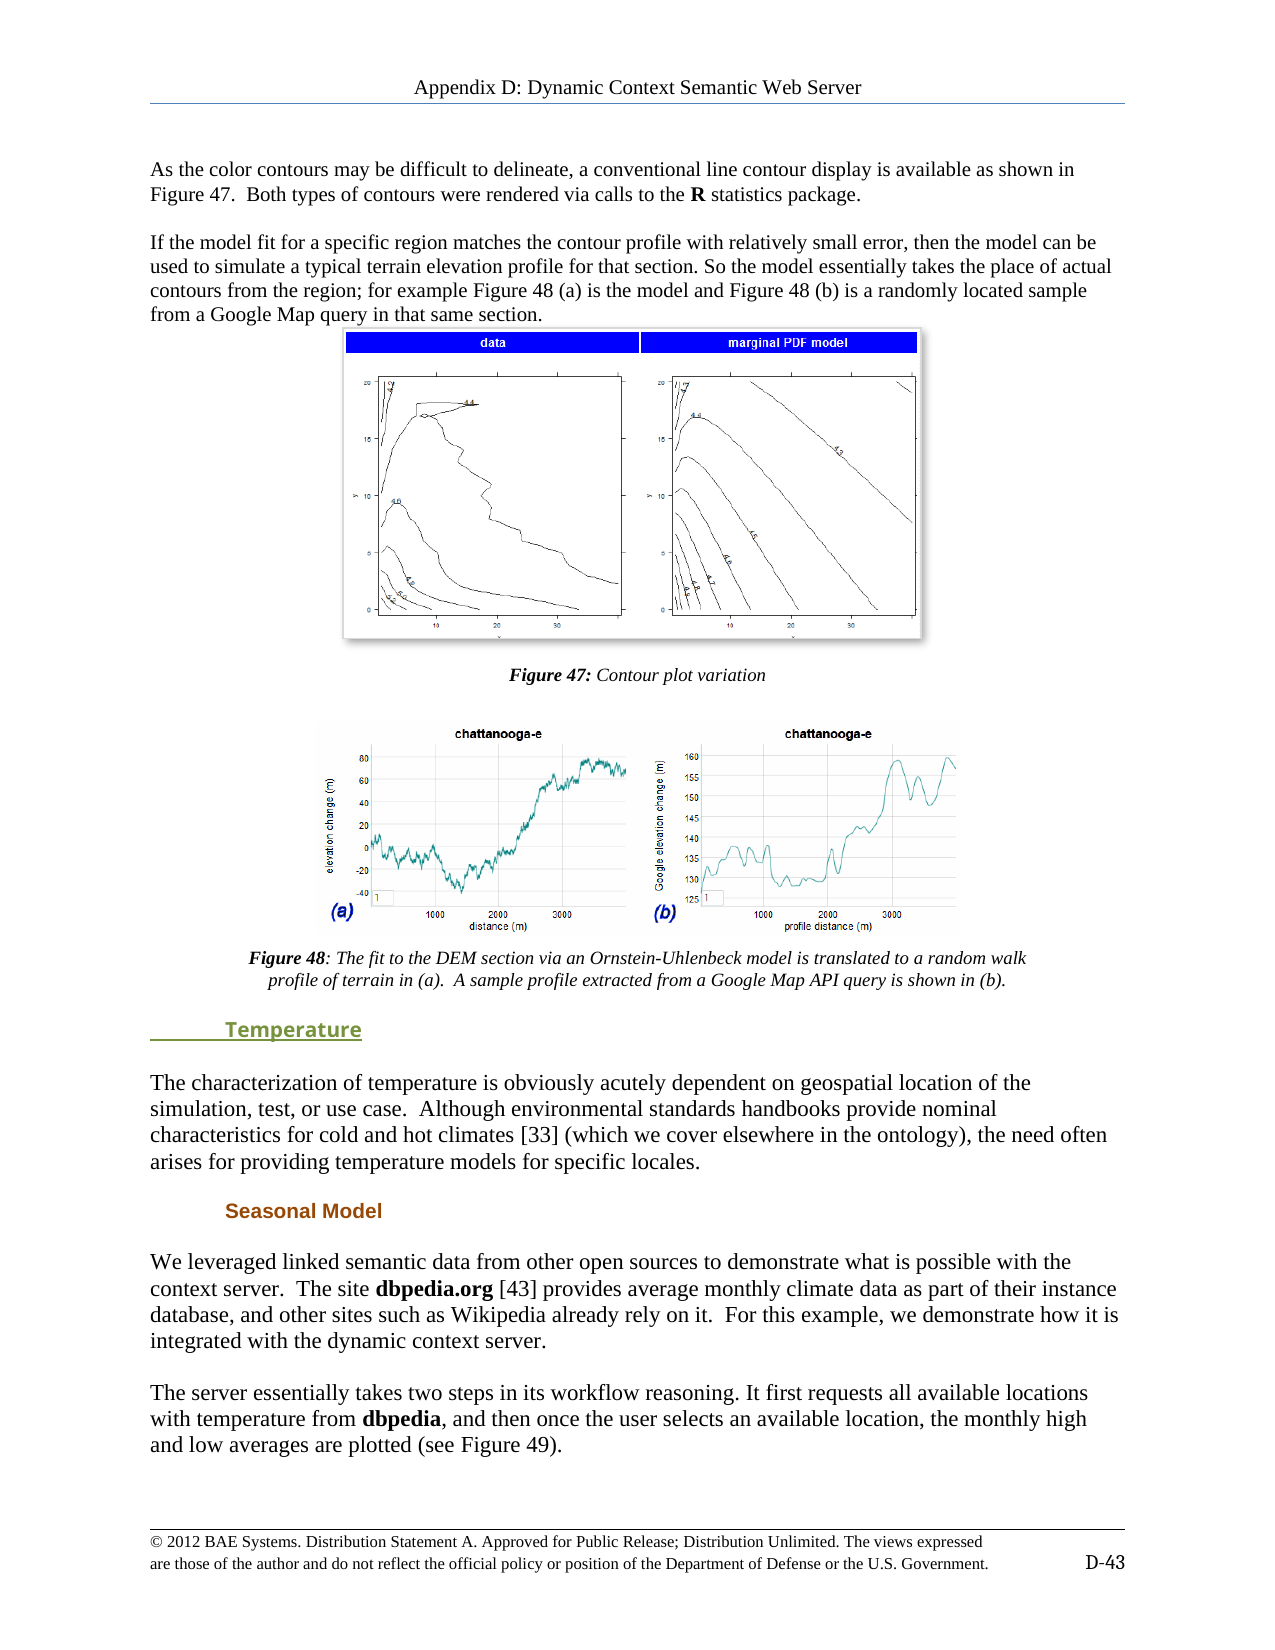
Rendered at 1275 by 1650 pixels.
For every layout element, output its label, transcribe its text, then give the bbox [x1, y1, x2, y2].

picture [344, 329, 920, 638]
text The characterization of temperature is obviously acutely dependent on geospatial location of the simulation, test, or use case. Although environmental standards handbooks provide nominal characteristics for cold and hot climates [33] (which we cover elsewhere in the ontology), the need often arises for providing temperature models for specific locales. [150, 1069, 1125, 1174]
text The server essentially takes two steps in its workflow reasoning. It first requests all available locations with temperature from dbpedia, and then once the user selects an available location, the monthly high and low averages are plotted (see Figure 49). [150, 1379, 1125, 1458]
text If the model fit for a specific region matches the contour profile with relatively small error, then the model can be used to simulate a typical terrain elevation profile for that section. So the model essentially takes the place of actual contours from the region; for example Figure 48 (a) is the model and Figure 48 (b) is a randomly located sample from a Google Map query in that same section. [150, 229, 1125, 326]
subtitle Seasonal Model [150, 1199, 1125, 1223]
text Figure 48: The fit to the DEM section via an Ornstein-Uhlenbeck model is translated to a random walk profile of terrain in (a). A sample profile extracted from a Google Map API query is shown in (b). [225, 947, 1050, 990]
text As the color contours may be difficult to delineate, a conventional line contour display is available as shown in Figure 47. Both types of contours were rendered via calls to the R statistics package. [150, 157, 1125, 206]
text Figure 47: Contour plot variation [225, 663, 1050, 685]
subtitle Temperature [150, 1015, 1125, 1044]
text We leveraged linked semantic data from other open sources to demonstrate what is possible with the context server. The site dbpedia.org [43] provides average monthly climate data as part of their instance database, and other sites such as Wikipedia already rely on it. For this example, we demonstrate how it is integrated with the dynamic context server. [150, 1248, 1125, 1354]
picture [314, 721, 961, 935]
